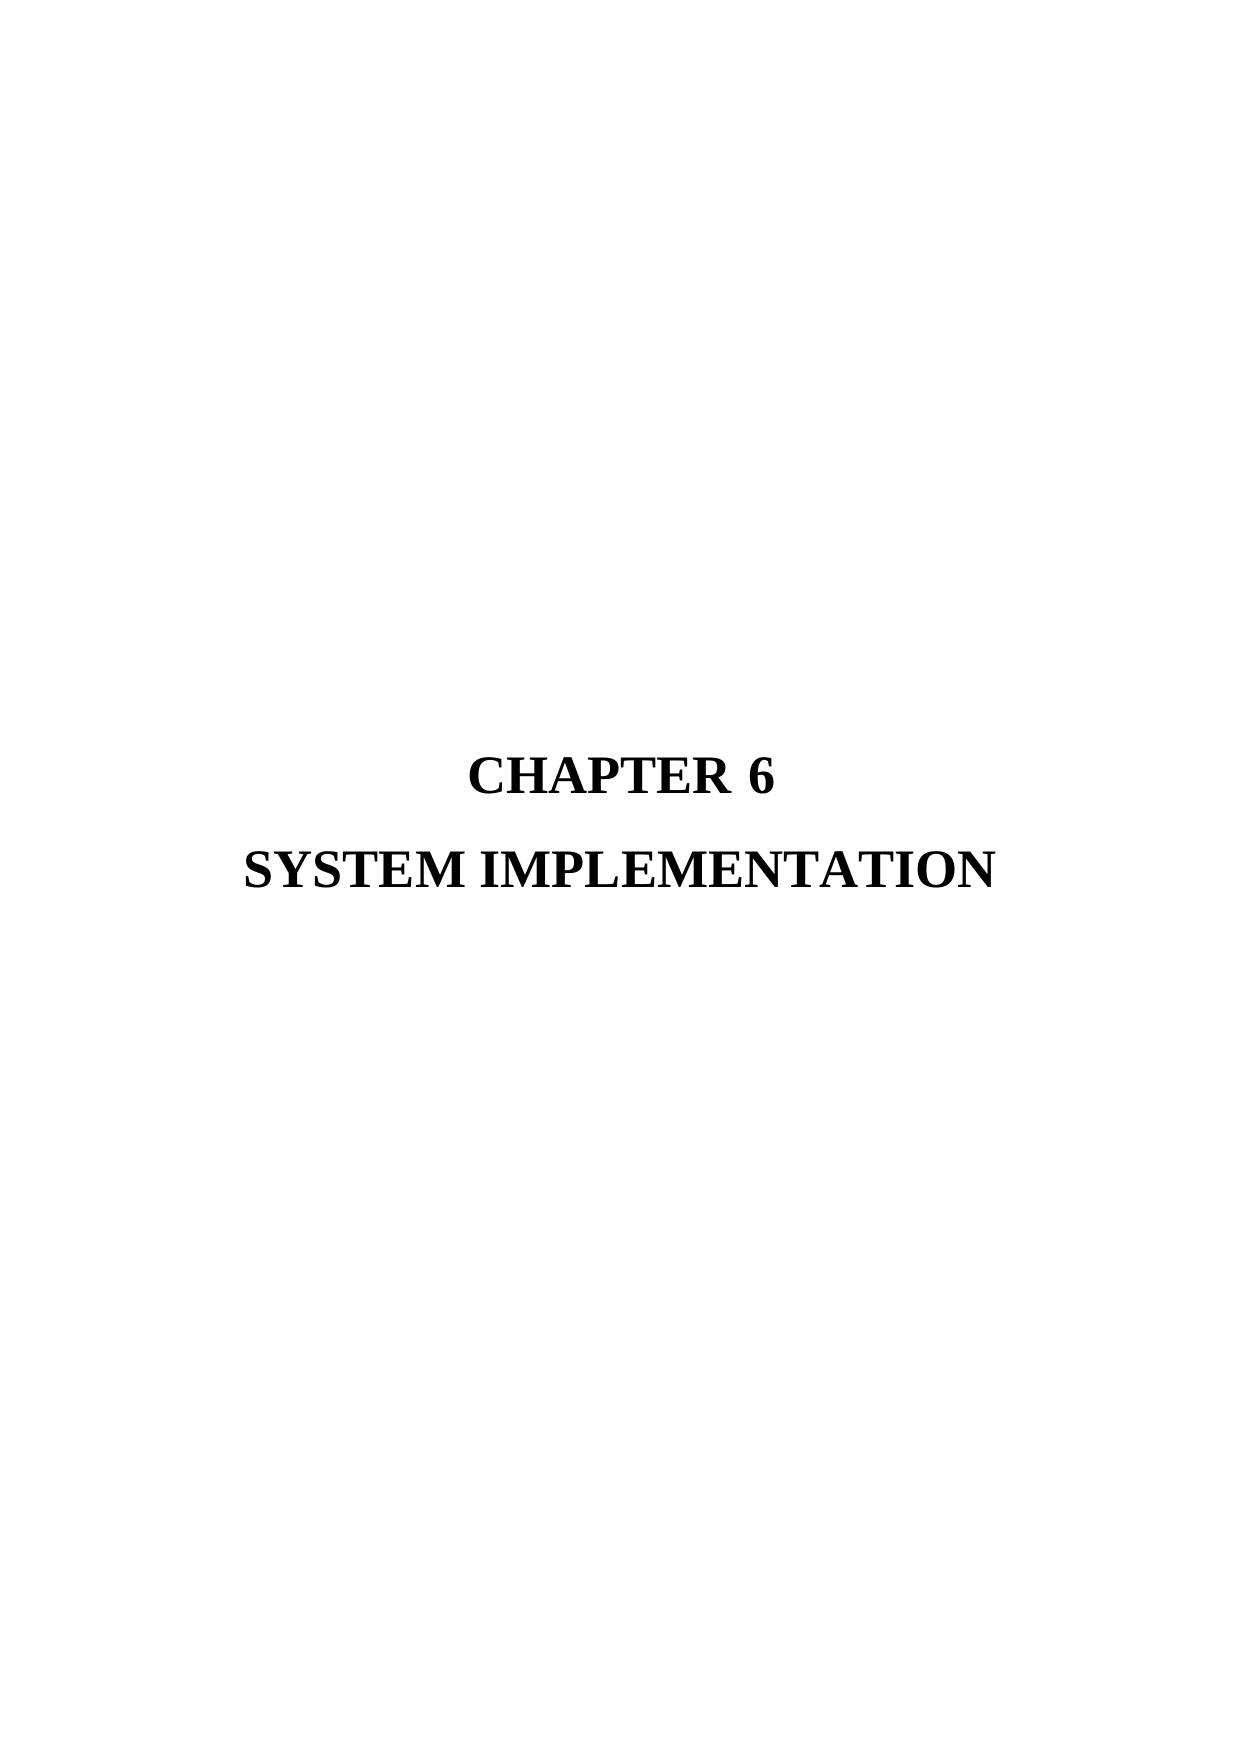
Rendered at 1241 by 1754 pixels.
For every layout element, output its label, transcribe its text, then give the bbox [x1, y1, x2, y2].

subtitle CHAPTER 6 SYSTEM IMPLEMENTATION [243, 743, 997, 899]
